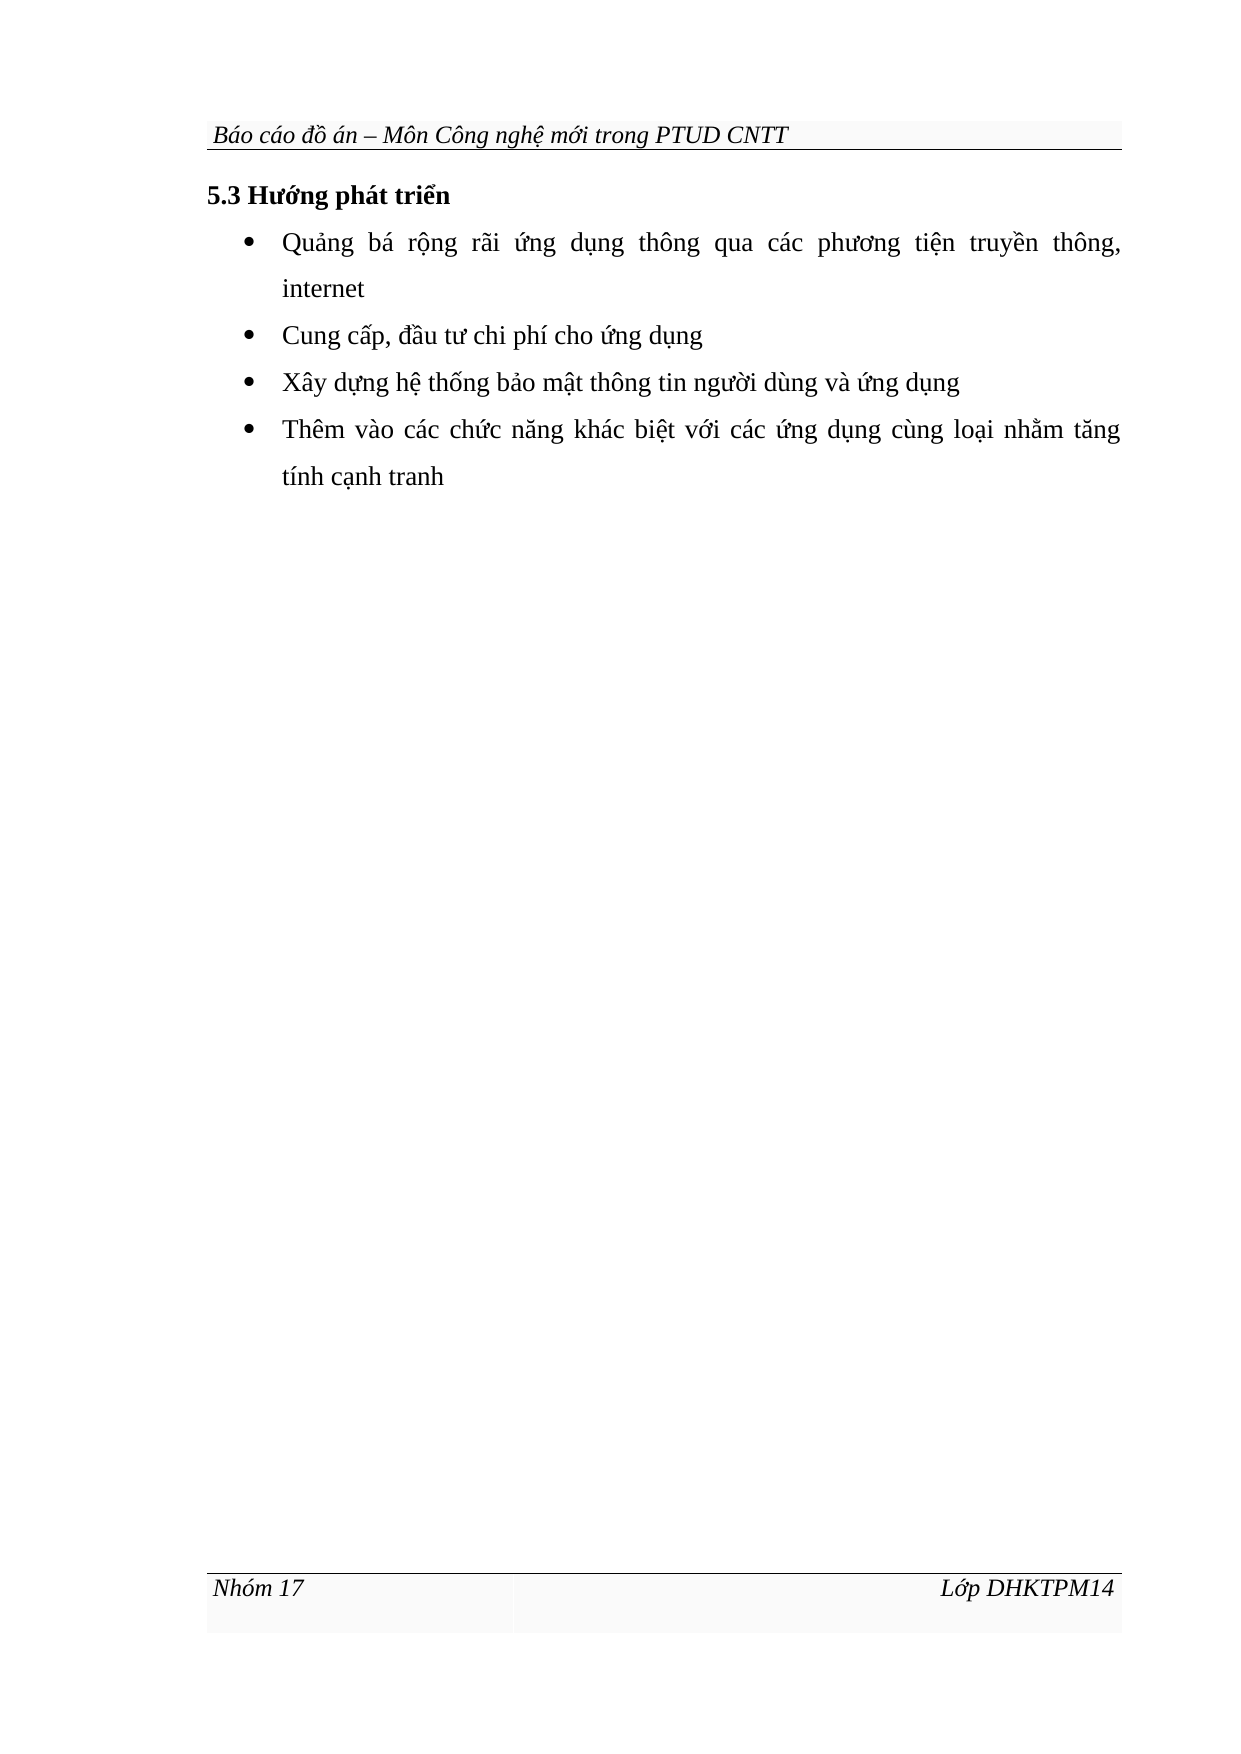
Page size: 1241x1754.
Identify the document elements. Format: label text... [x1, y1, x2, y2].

list Quảng bá rộng rãi ứng dụng thông qua các phương tiện truyền thông, internet [244, 226, 1122, 304]
list Xây dựng hệ thống bảo mật thông tin người dùng và ứng dụng [244, 366, 1122, 397]
subtitle Hướng phát triển [207, 179, 1122, 210]
list Cung cấp, đầu tư chi phí cho ứng dụng [244, 319, 1122, 350]
list Thêm vào các chức năng khác biệt với các ứng dụng cùng loại nhằm tăng tính cạnh tranh [244, 413, 1122, 491]
